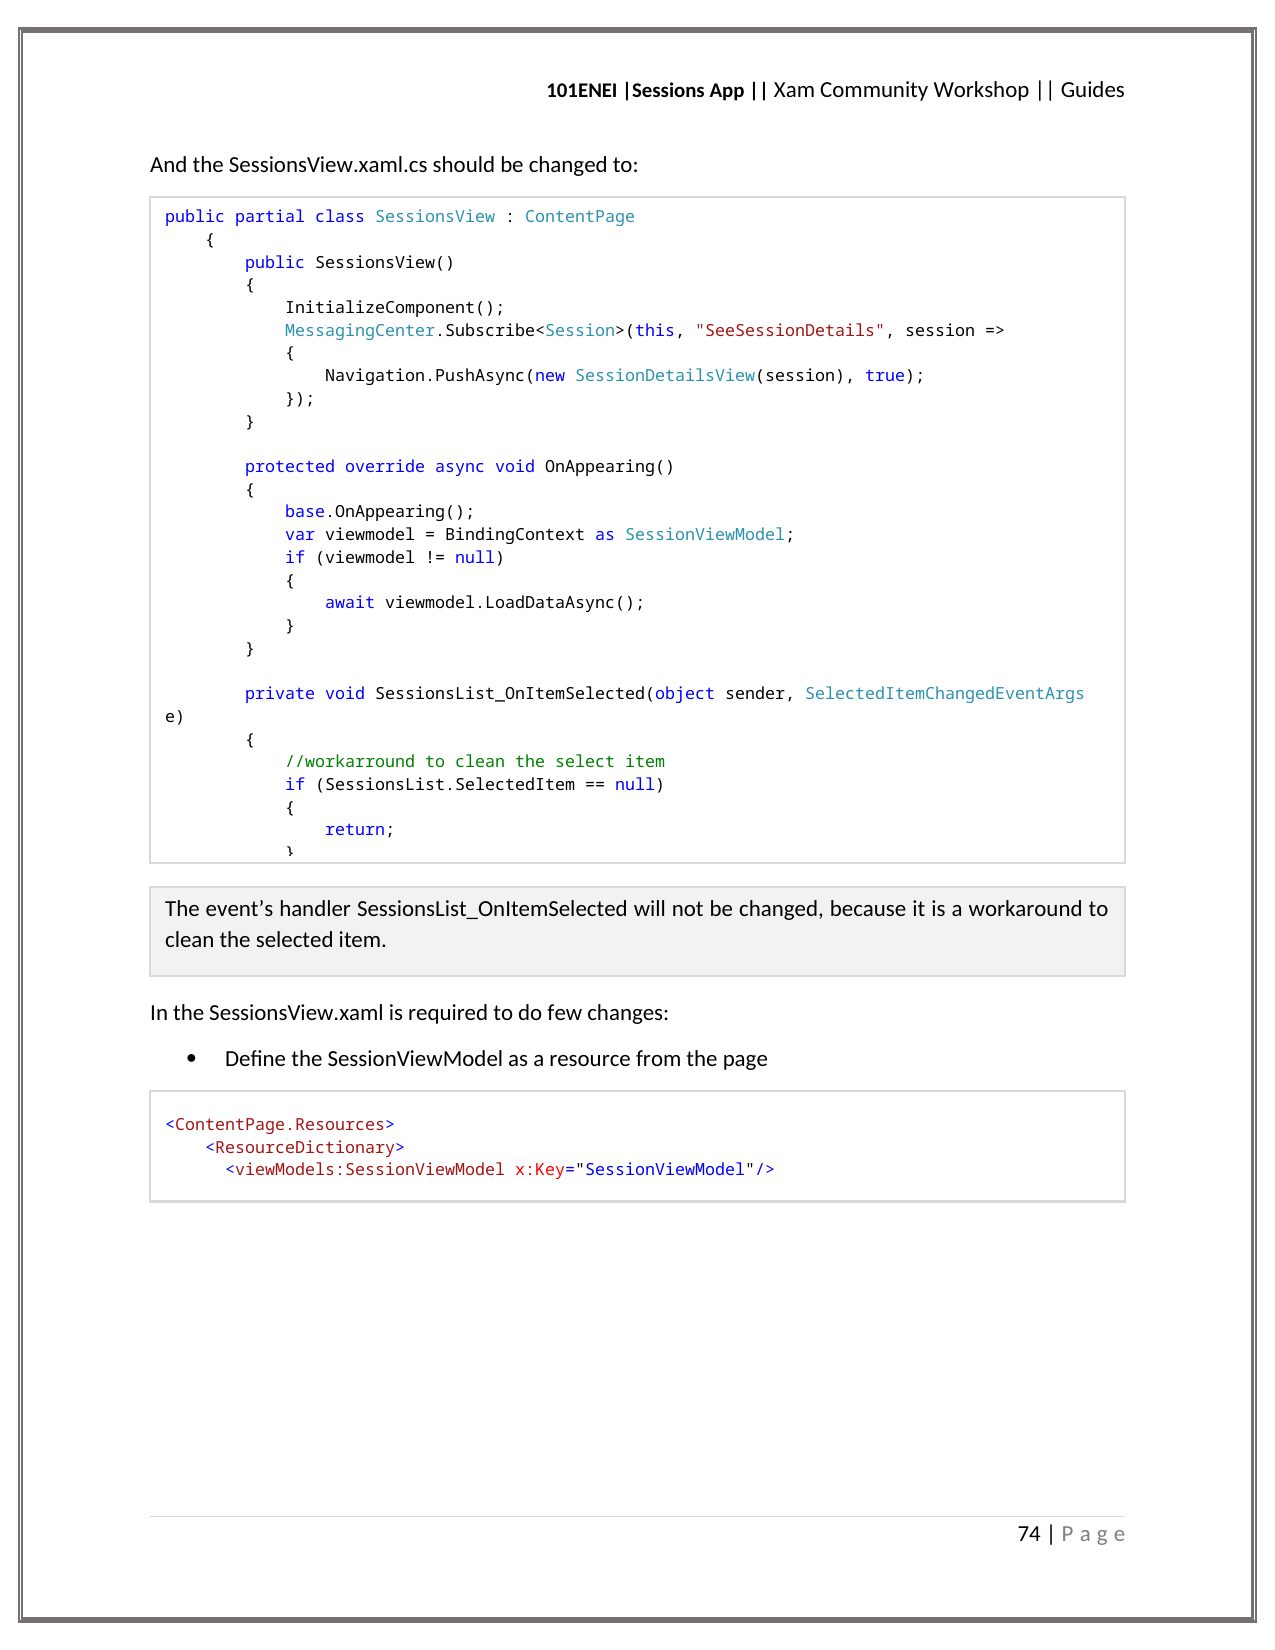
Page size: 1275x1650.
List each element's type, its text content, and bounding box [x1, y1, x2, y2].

list Define the SessionViewModel as a resource from the page [187, 1044, 1125, 1073]
text And the SessionsView.xaml.cs should be changed to: [150, 150, 1125, 178]
text In the SessionsView.xaml is required to do few changes: [150, 998, 1125, 1026]
